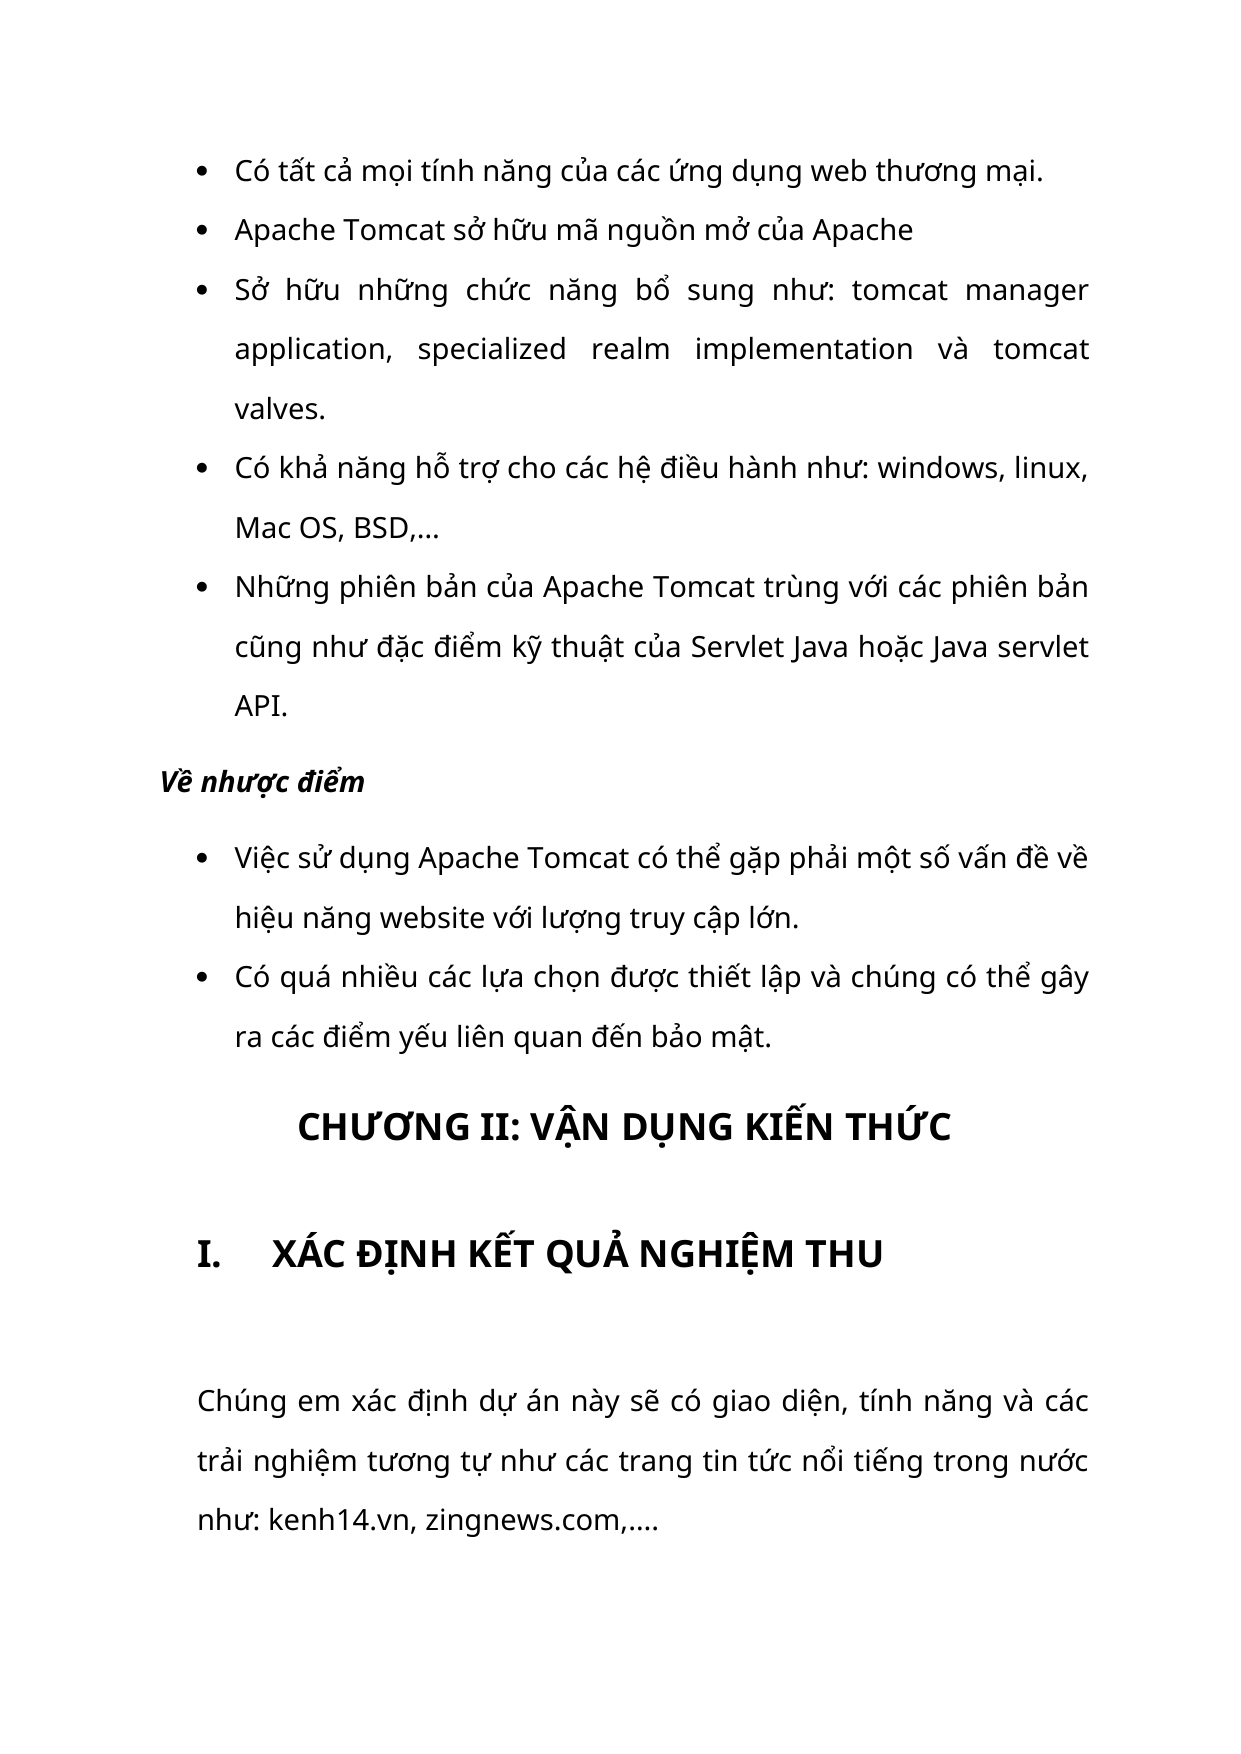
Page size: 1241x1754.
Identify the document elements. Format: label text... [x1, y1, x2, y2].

list Sở hữu những chức năng bổ sung như: tomcat manager application, specialized realm implementation và tomcat valves. [197, 269, 1090, 428]
list Có khả năng hỗ trợ cho các hệ điều hành như: windows, linux, Mac OS, BSD,… [197, 447, 1090, 547]
list Có tất cả mọi tính năng của các ứng dụng web thương mại. [197, 150, 1090, 190]
list XÁC ĐỊNH KẾT QUẢ NGHIỆM THU [197, 1227, 1090, 1278]
list Chúng em xác định dự án này sẽ có giao diện, tính năng và các trải nghiệm tương tự như các trang tin tức nổi tiếng trong nước như: kenh14.vn, zingnews.com,…. [197, 1381, 1090, 1539]
list Việc sử dụng Apache Tomcat có thể gặp phải một số vấn đề về hiệu năng website với lượng truy cập lớn. [197, 838, 1090, 937]
subtitle CHƯƠNG II: VẬN DỤNG KIẾN THỨC [159, 1101, 1090, 1152]
list Những phiên bản của Apache Tomcat trùng với các phiên bản cũng như đặc điểm kỹ thuật của Servlet Java hoặc Java servlet API. [197, 566, 1090, 725]
list Apache Tomcat sở hữu mã nguồn mở của Apache [197, 209, 1090, 249]
text Về nhược điểm [159, 761, 1090, 801]
list Có quá nhiều các lựa chọn được thiết lập và chúng có thể gây ra các điểm yếu liên quan đến bảo mật. [197, 957, 1090, 1056]
